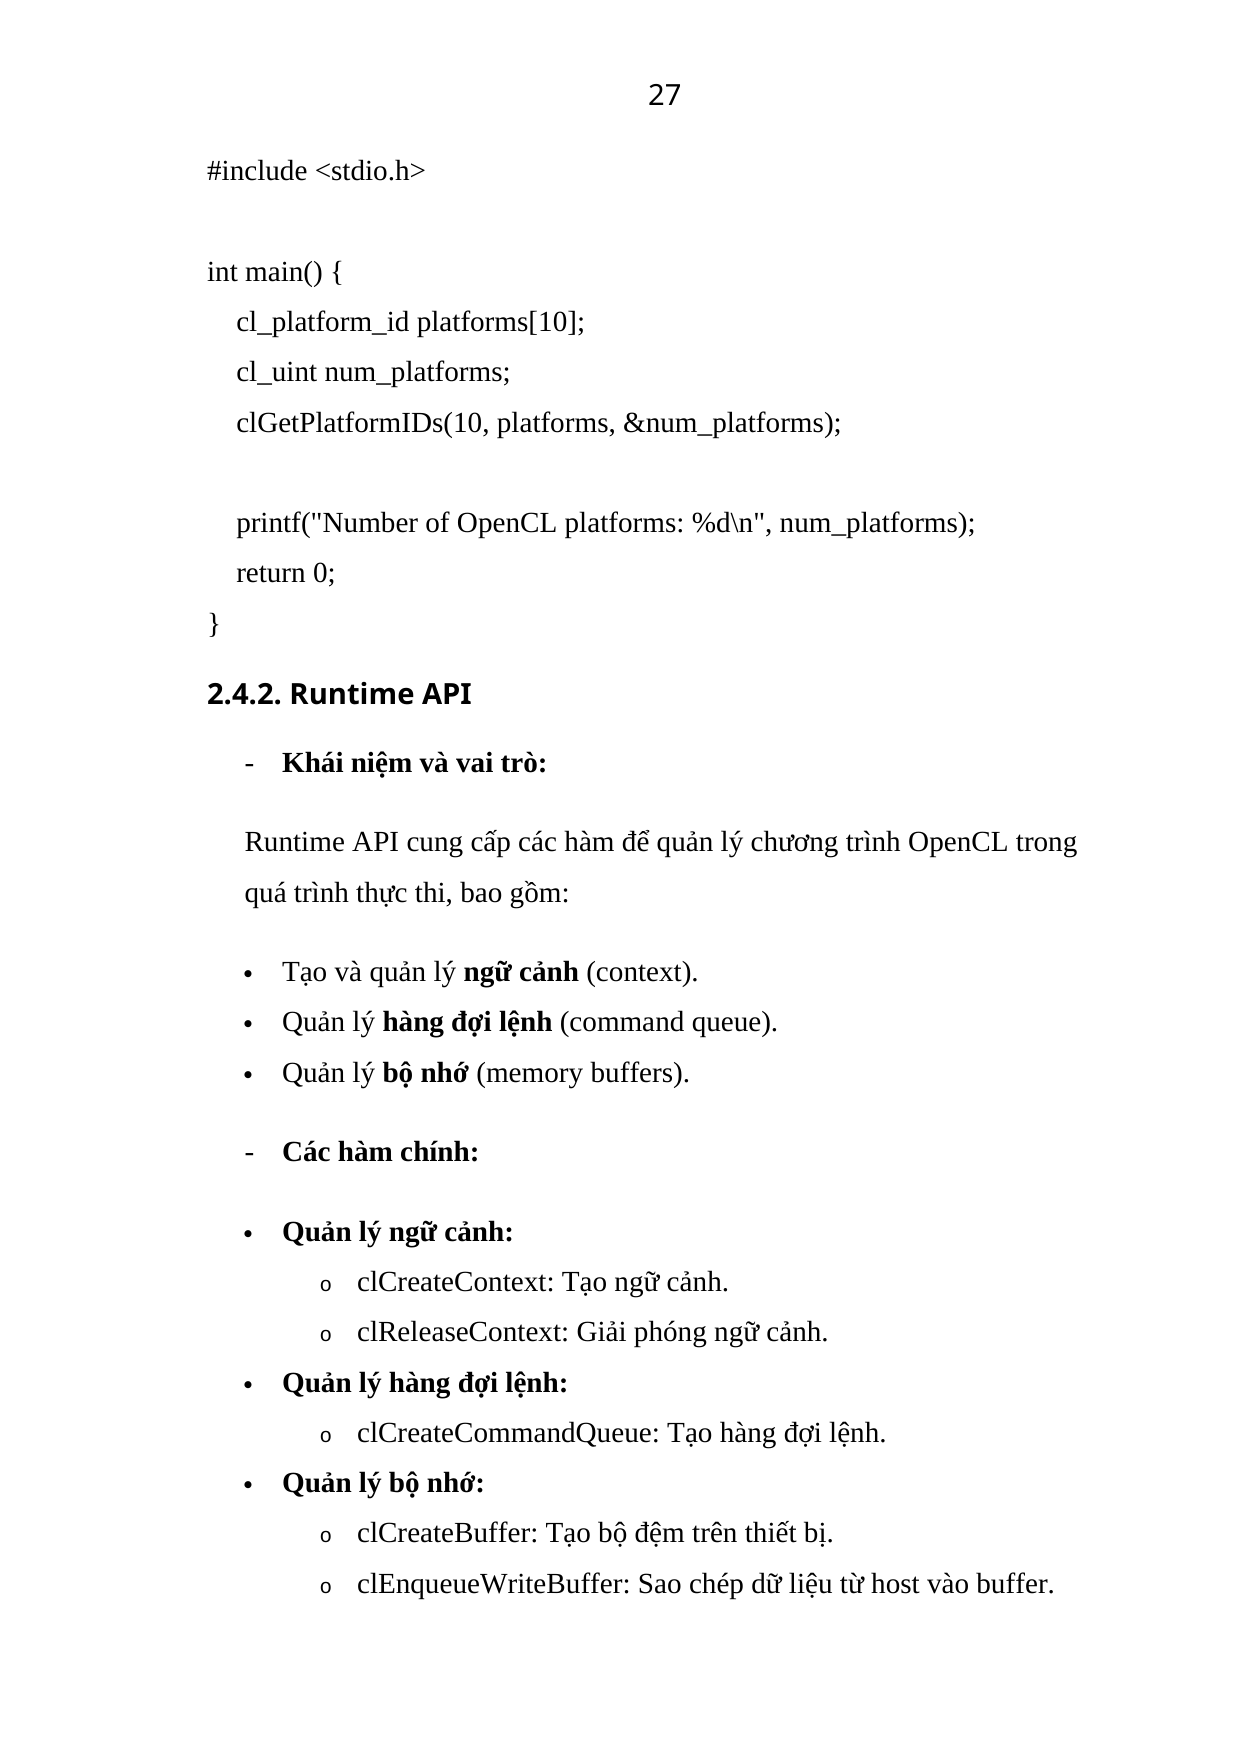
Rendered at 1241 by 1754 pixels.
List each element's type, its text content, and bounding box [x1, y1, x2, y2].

list clReleaseContext: Giải phóng ngữ cảnh. [319, 1314, 1122, 1348]
list clCreateBuffer: Tạo bộ đệm trên thiết bị. [319, 1516, 1122, 1549]
list Quản lý hàng đợi lệnh: [244, 1365, 1122, 1398]
text #include <stdio.h> [207, 153, 1122, 187]
text int main() { [207, 254, 1122, 287]
text cl_uint num_platforms; [207, 354, 1122, 388]
text cl_platform_id platforms[10]; [207, 304, 1122, 338]
text } [207, 606, 1122, 639]
text clGetPlatformIDs(10, platforms, &num_platforms); [207, 405, 1122, 438]
list Khái niệm và vai trò: [244, 745, 1122, 778]
list clEnqueueWriteBuffer: Sao chép dữ liệu từ host vào buffer. [319, 1566, 1122, 1599]
list Quản lý ngữ cảnh: [244, 1214, 1122, 1247]
list Quản lý hàng đợi lệnh (command queue). [244, 1004, 1122, 1038]
list Tạo và quản lý ngữ cảnh (context). [244, 954, 1122, 988]
list clCreateCommandQueue: Tạo hàng đợi lệnh. [319, 1415, 1122, 1448]
text return 0; [207, 556, 1122, 589]
text printf("Number of OpenCL platforms: %d\n", num_platforms); [207, 505, 1122, 539]
list Quản lý bộ nhớ (memory buffers). [244, 1055, 1122, 1088]
text Runtime API cung cấp các hàm để quản lý chương trình OpenCL trong quá trình thực thi, bao gồm: [244, 824, 1122, 908]
list clCreateContext: Tạo ngữ cảnh. [319, 1264, 1122, 1298]
subtitle 2.4.2. Runtime API [207, 673, 1122, 713]
list Các hàm chính: [244, 1134, 1122, 1168]
list Quản lý bộ nhớ: [244, 1465, 1122, 1499]
